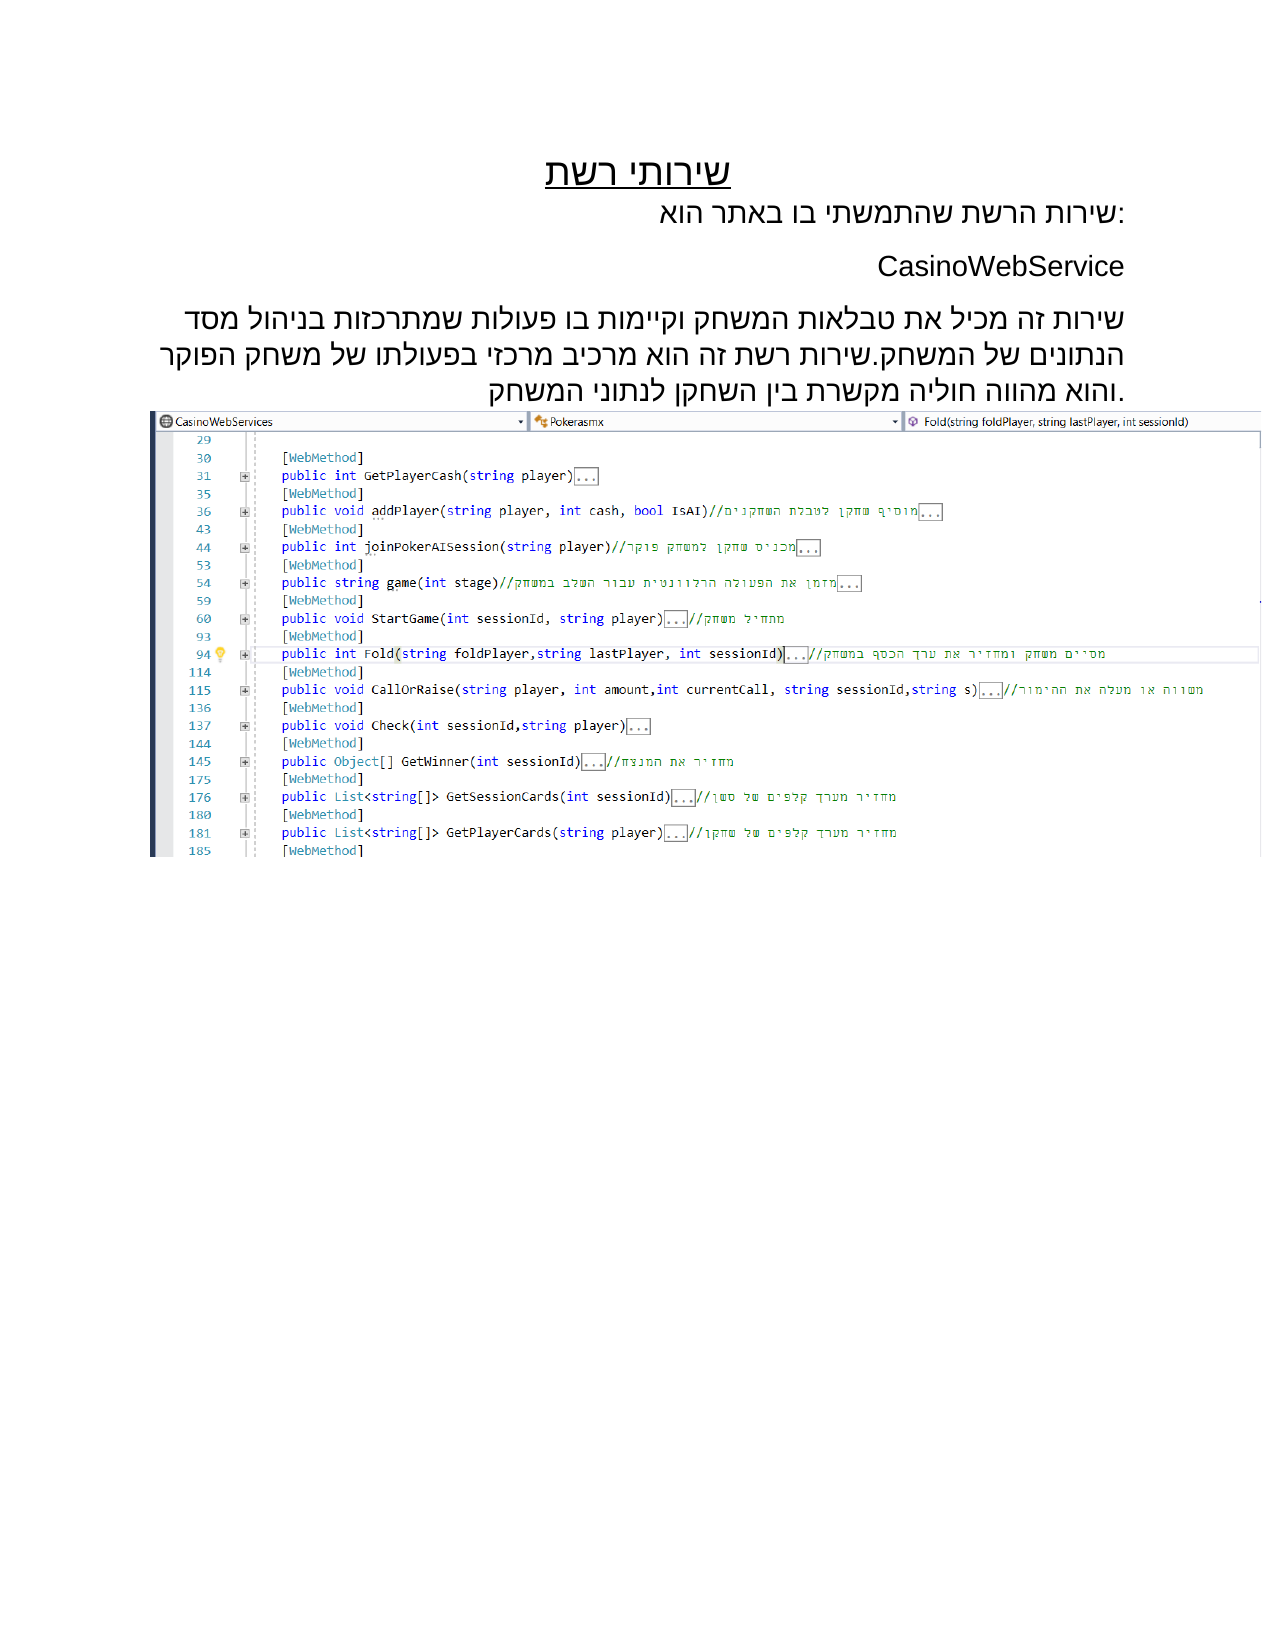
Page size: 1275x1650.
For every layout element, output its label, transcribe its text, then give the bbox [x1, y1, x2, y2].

subtitle שירותי רשת [150, 150, 1125, 193]
text שירות זה מכיל את טבלאות המשחק וקיימות בו פעולות שמתרכזות בניהול מסד הנתונים של המשחק.שירות רשת זה הוא מרכיב מרכזי בפעולתו של משחק הפוקר והוא מהווה חוליה מקשרת בין השחקן לנתוני המשחק. [150, 302, 1125, 411]
text שירות הרשת שהתמשתי בו באתר הוא: [150, 197, 1125, 230]
text CasinoWebService [150, 249, 1125, 283]
picture [150, 411, 1262, 857]
